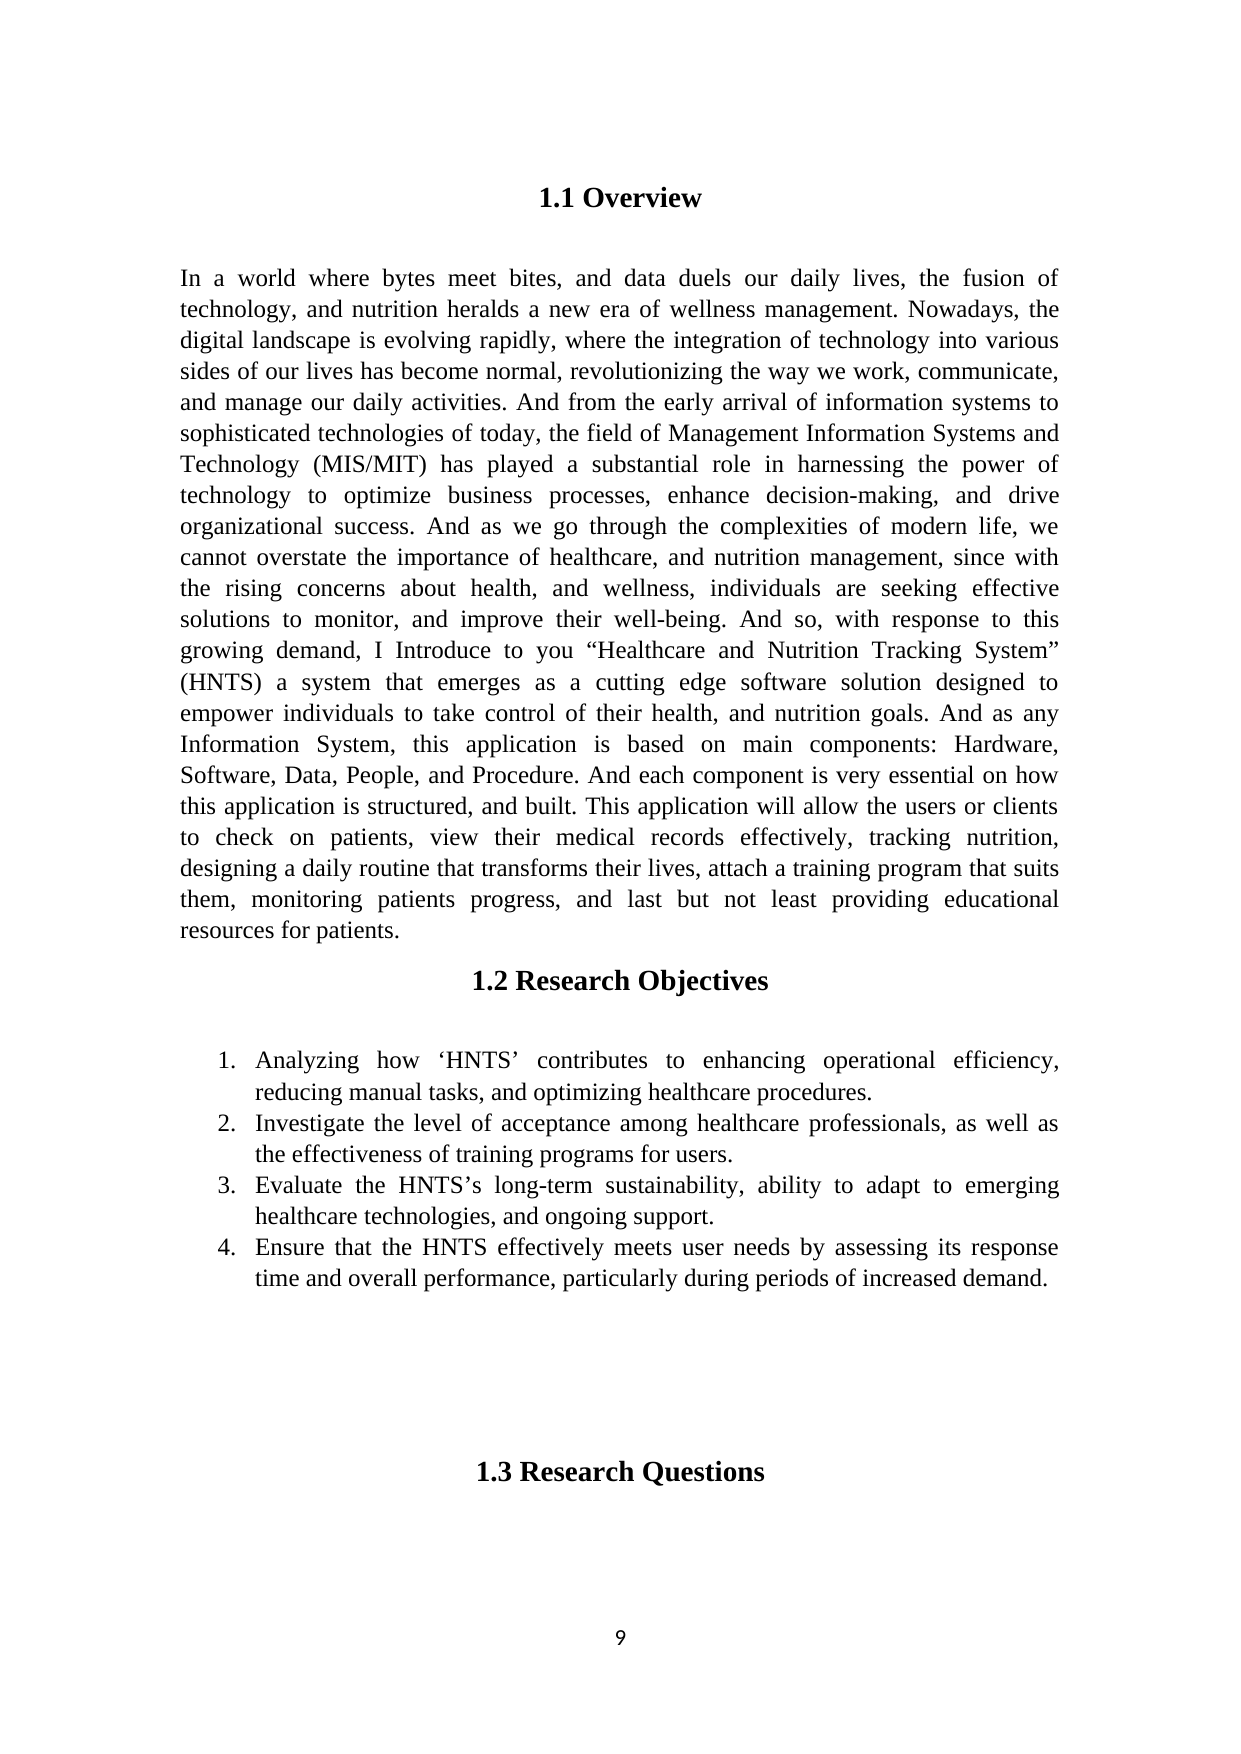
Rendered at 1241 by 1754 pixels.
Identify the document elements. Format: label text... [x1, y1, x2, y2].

list Evaluate the HNTS’s long-term sustainability, ability to adapt to emerging healthcare technologies, and ongoing support. [217, 1170, 1060, 1229]
list Investigate the level of acceptance among healthcare professionals, as well as the effectiveness of training programs for users. [217, 1108, 1060, 1167]
text In a world where bytes meet bites, and data duels our daily lives, the fusion of technology, and nutrition heralds a new era of wellness management. Nowadays, the digital landscape is evolving rapidly, where the integration of technology into various sides of our lives has become normal, revolutionizing the way we work, communicate, and manage our daily activities. And from the early arrival of information systems to sophisticated technologies of today, the field of Management Information Systems and Technology (MIS/MIT) has played a substantial role in harnessing the power of technology to optimize business processes, enhance decision-making, and drive organizational success. And as we go through the complexities of modern life, we cannot overstate the importance of healthcare, and nutrition management, since with the rising concerns about health, and wellness, individuals are seeking effective solutions to monitor, and improve their well-being. And so, with response to this growing demand, I Introduce to you “Healthcare and Nutrition Tracking System” (HNTS) a system that emerges as a cutting edge software solution designed to empower individuals to take control of their health, and nutrition goals. And as any Information System, this application is based on main components: Hardware, Software, Data, People, and Procedure. And each component is very essential on how this application is structured, and built. This application will allow the users or clients to check on patients, view their medical records effectively, tracking nutrition, designing a daily routine that transforms their lives, attach a training program that suits them, monitoring patients progress, and last but not least providing educational resources for patients. [180, 263, 1060, 944]
subtitle Research Objectives [180, 963, 1060, 996]
list Ensure that the HNTS effectively meets user needs by assessing its response time and overall performance, particularly during periods of increased demand. [217, 1232, 1060, 1292]
list Analyzing how ‘HNTS’ contributes to enhancing operational efficiency, reducing manual tasks, and optimizing healthcare procedures. [217, 1046, 1060, 1105]
subtitle Research Questions [180, 1454, 1060, 1487]
subtitle Overview [180, 180, 1060, 213]
